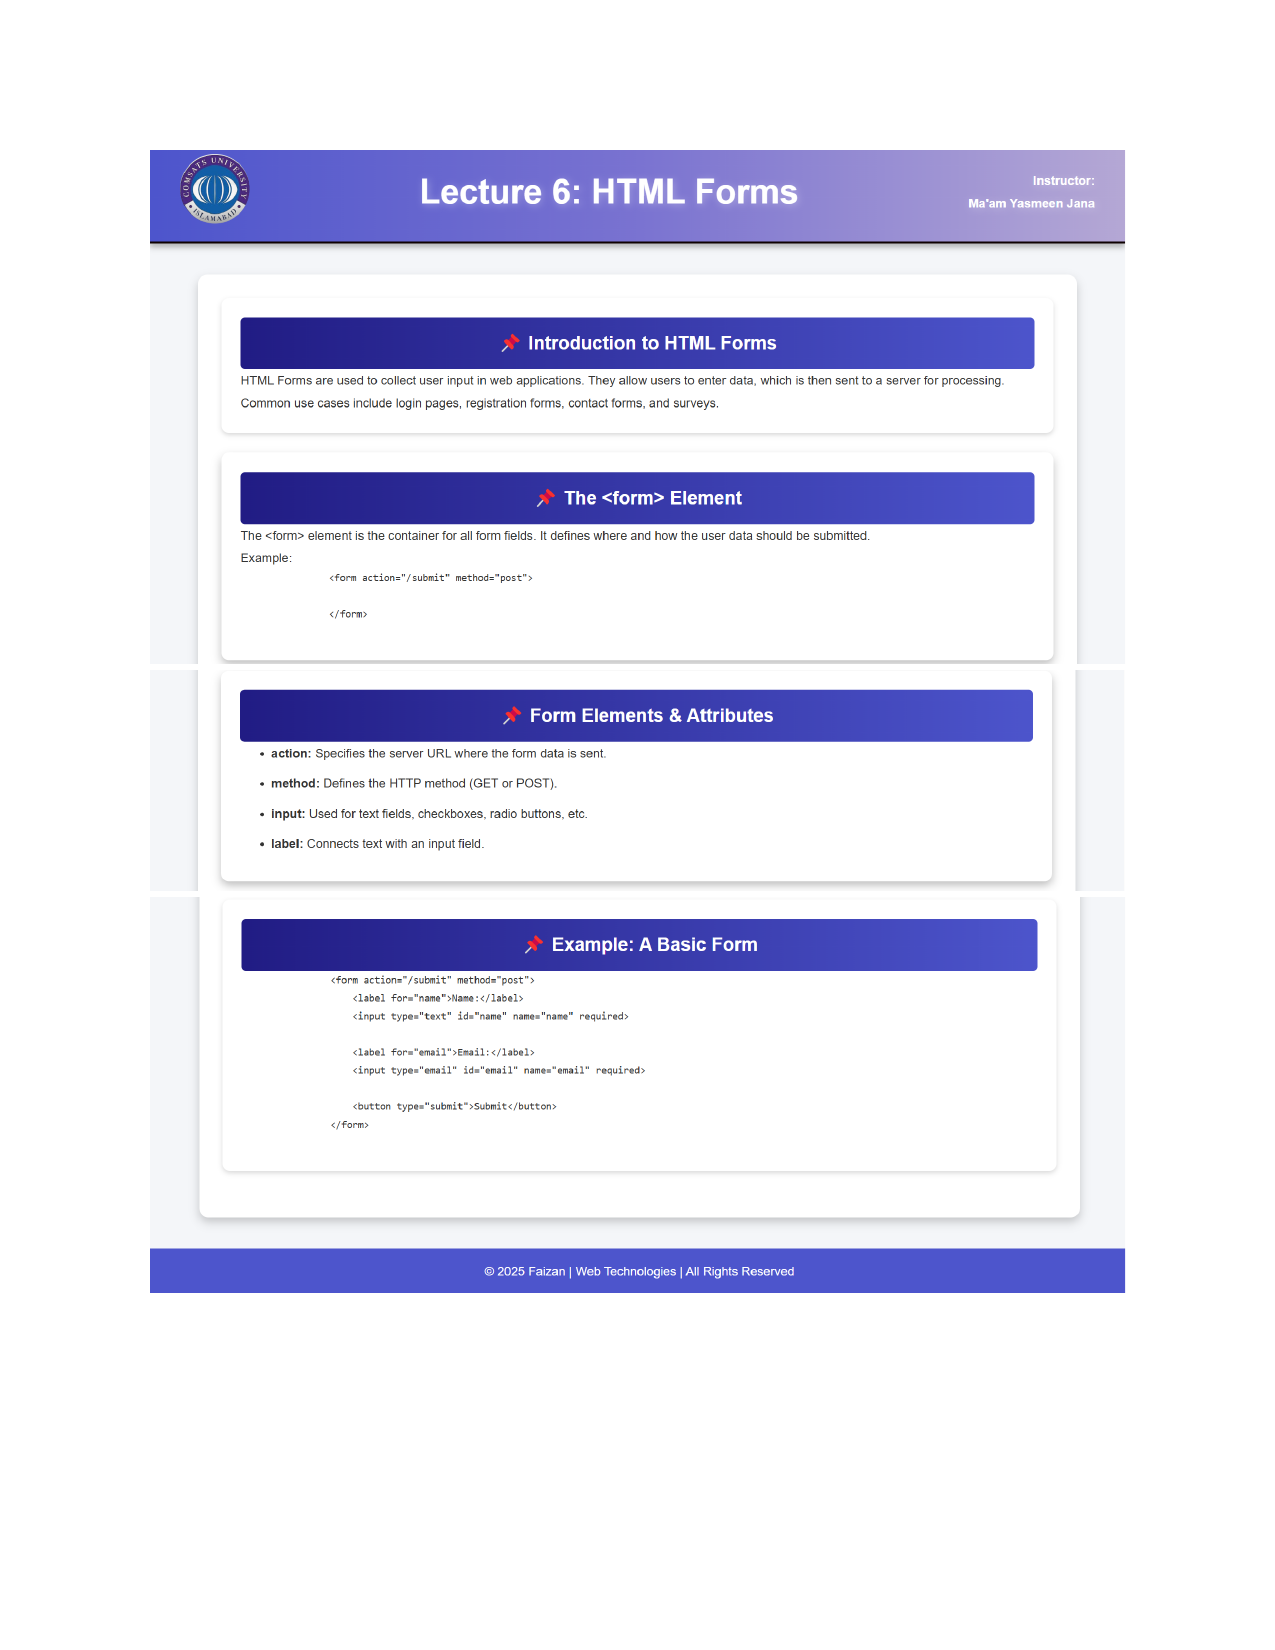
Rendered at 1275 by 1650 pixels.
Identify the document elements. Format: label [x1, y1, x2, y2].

picture [150, 150, 1125, 664]
picture [150, 670, 1125, 891]
picture [150, 897, 1125, 1293]
